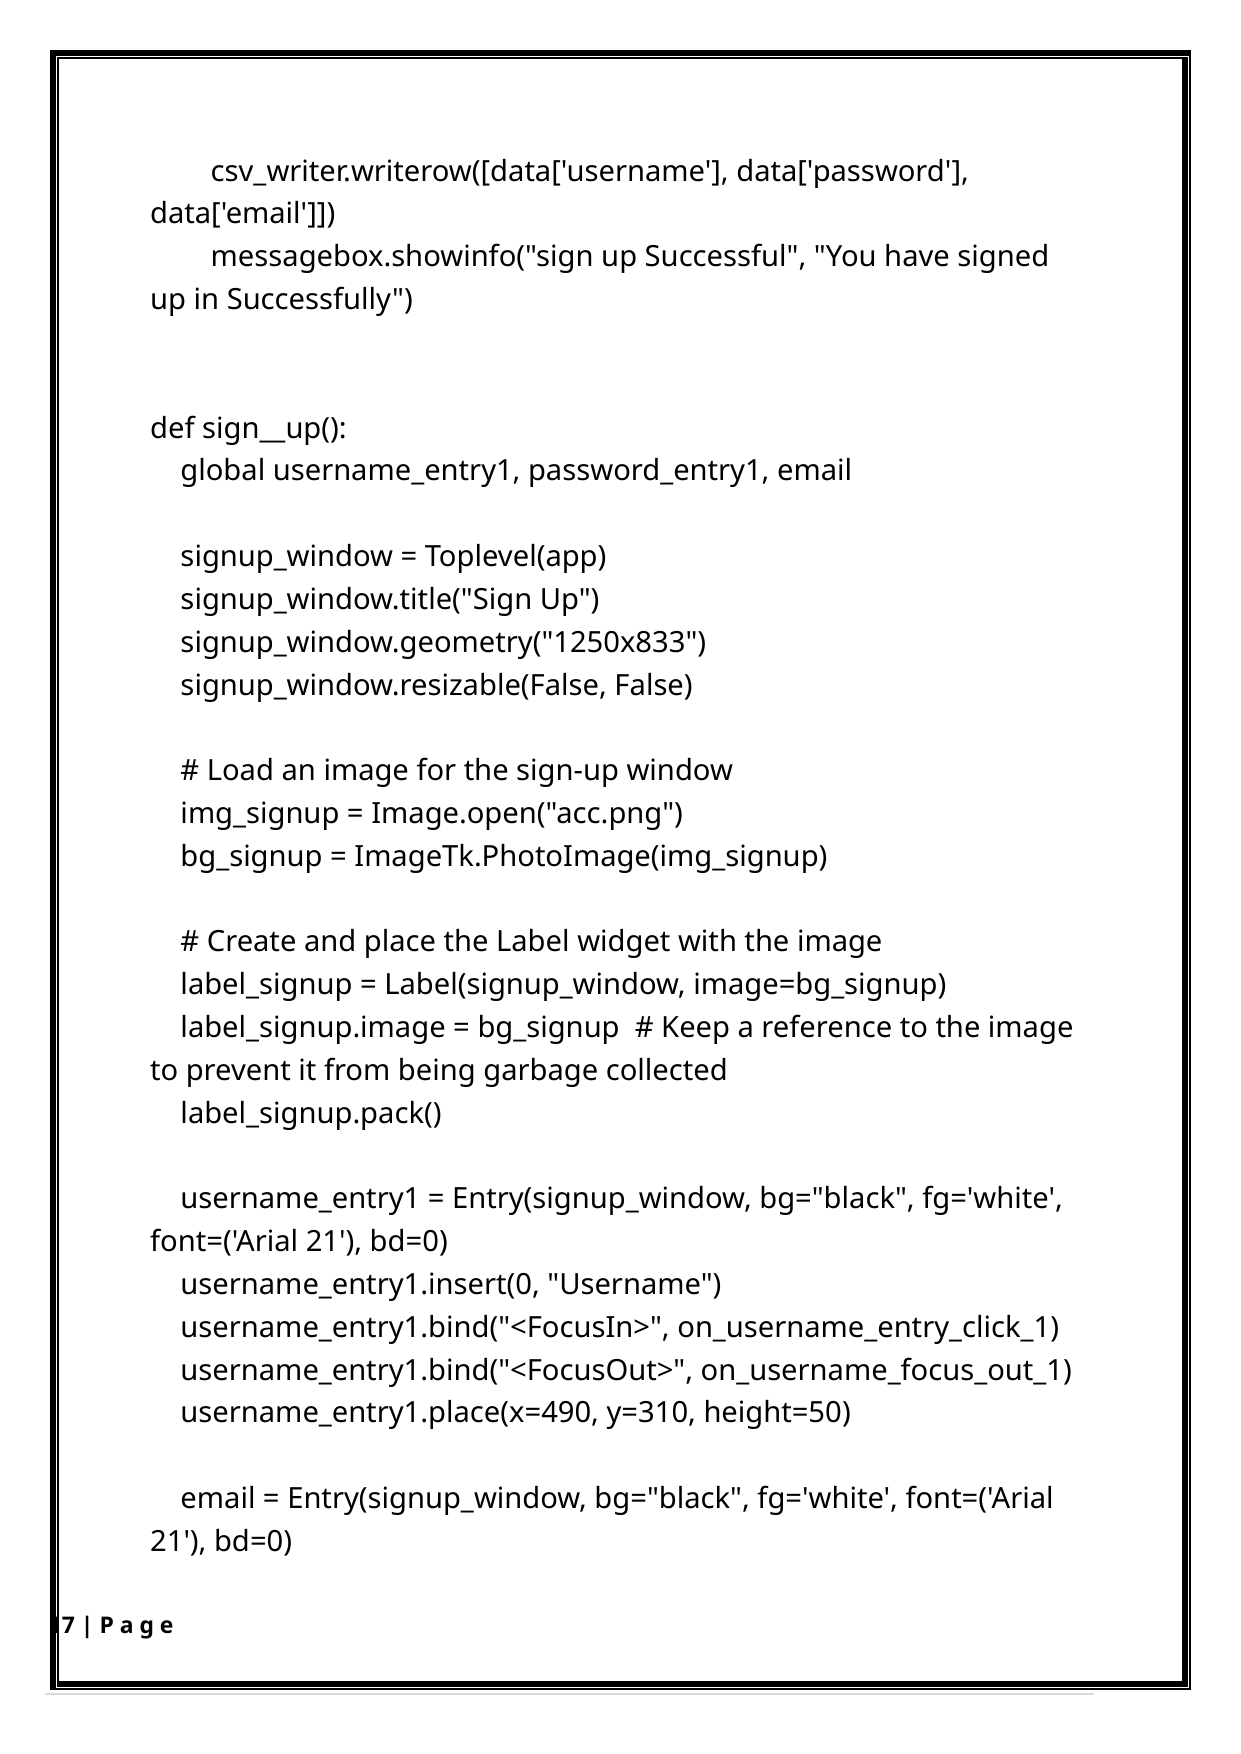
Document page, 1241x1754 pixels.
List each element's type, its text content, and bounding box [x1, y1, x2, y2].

text csv_writer.writerow([data['username'], data['password'], data['email']]) [150, 150, 1089, 232]
text bg_signup = ImageTk.PhotoImage(img_signup) [150, 835, 1089, 875]
text email = Entry(signup_window, bg="black", fg='white', font=('Arial 21'), bd=0) [150, 1477, 1089, 1560]
text signup_window.title("Sign Up") [150, 578, 1089, 618]
text # Load an image for the sign-up window [150, 749, 1089, 789]
text username_entry1.bind("<FocusIn>", on_username_entry_click_1) [150, 1306, 1089, 1346]
text username_entry1.bind("<FocusOut>", on_username_focus_out_1) [150, 1349, 1089, 1388]
text messagebox.showinfo("sign up Successful", "You have signed up in Successfully") [150, 236, 1089, 318]
text signup_window = Toplevel(app) [150, 535, 1089, 575]
text signup_window.geometry("1250x833") [150, 621, 1089, 661]
text def sign__up(): [150, 407, 1089, 447]
text global username_entry1, password_entry1, email [150, 450, 1089, 489]
text username_entry1.place(x=490, y=310, height=50) [150, 1392, 1089, 1431]
text label_signup.image = bg_signup # Keep a reference to the image to prevent it from being garbage collected [150, 1006, 1089, 1089]
text signup_window.resizable(False, False) [150, 664, 1089, 703]
text label_signup = Label(signup_window, image=bg_signup) [150, 963, 1089, 1003]
text username_entry1.insert(0, "Username") [150, 1263, 1089, 1303]
text # Create and place the Label widget with the image [150, 921, 1089, 960]
text username_entry1 = Entry(signup_window, bg="black", fg='white', font=('Arial 21'), bd=0) [150, 1177, 1089, 1260]
text img_signup = Image.open("acc.png") [150, 792, 1089, 832]
text label_signup.pack() [150, 1092, 1089, 1132]
